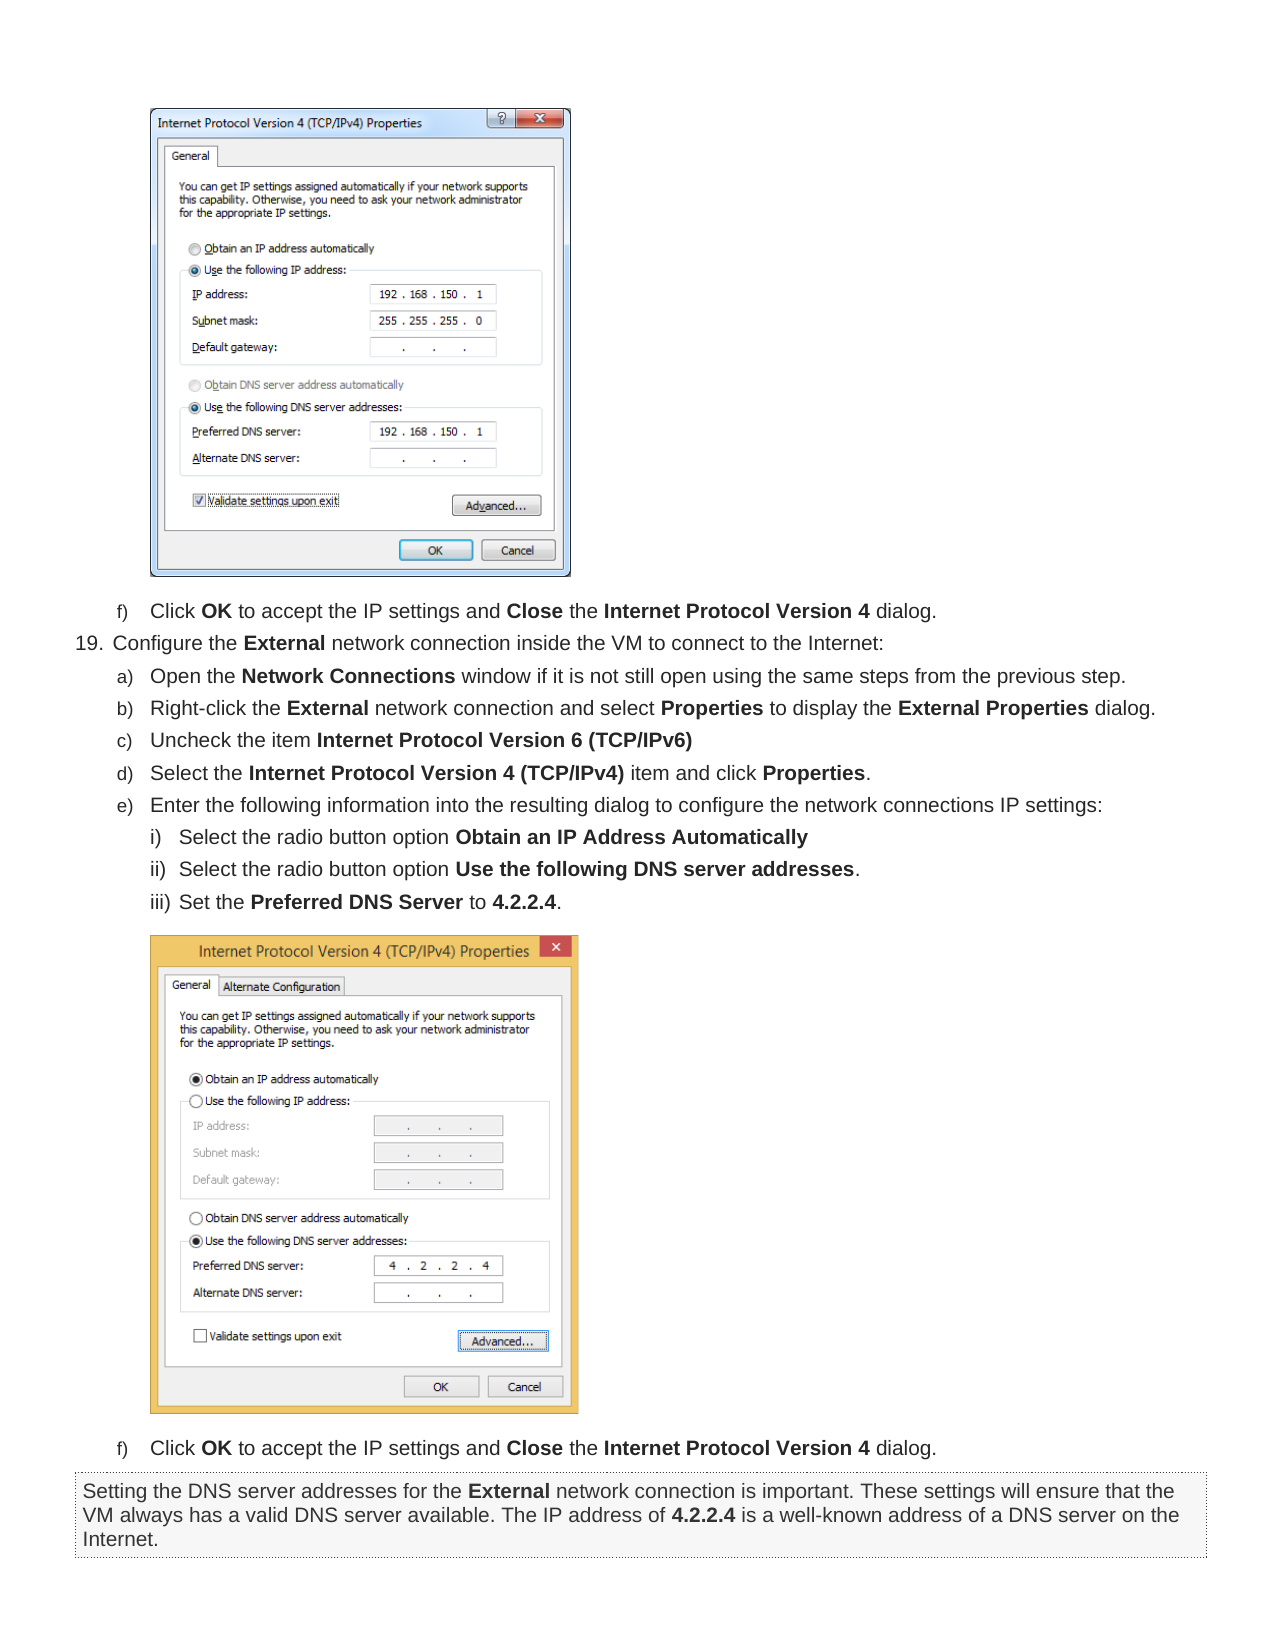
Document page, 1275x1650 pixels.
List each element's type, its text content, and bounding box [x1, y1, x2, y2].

text Open the Network Connections window if it is not still open using the same steps from the previous step. [117, 663, 1200, 687]
text Enter the following information into the resulting dialog to configure the network connections IP settings: [117, 793, 1200, 817]
text Select the radio button option Use the following DNS server addresses. [150, 857, 1200, 881]
text Select the radio button option Obtain an IP Address Automatically [150, 825, 1200, 849]
text Setting the DNS server addresses for the External network connection is important. These settings will ensure that the VM always has a valid DNS server available. The IP address of 4.2.2.4 is a well-known address of a DNS server on the Internet. [75, 1472, 1207, 1558]
text Uncheck the item Internet Protocol Version 6 (TCP/IPv6) [117, 728, 1200, 752]
text Right-click the External network connection and select Properties to display the External Properties dialog. [117, 696, 1200, 720]
text Select the Internet Protocol Version 4 (TCP/IPv4) item and click Properties. [117, 760, 1200, 784]
picture [150, 935, 579, 1414]
text Click OK to accept the IP settings and Close the Internet Protocol Version 4 dialog. [117, 599, 1200, 623]
picture [150, 108, 571, 577]
text Set the Preferred DNS Server to 4.2.2.4. [150, 889, 1200, 913]
text Configure the External network connection inside the VM to connect to the Internet: [75, 631, 1200, 655]
text Click OK to accept the IP settings and Close the Internet Protocol Version 4 dialog. [117, 1435, 1200, 1459]
